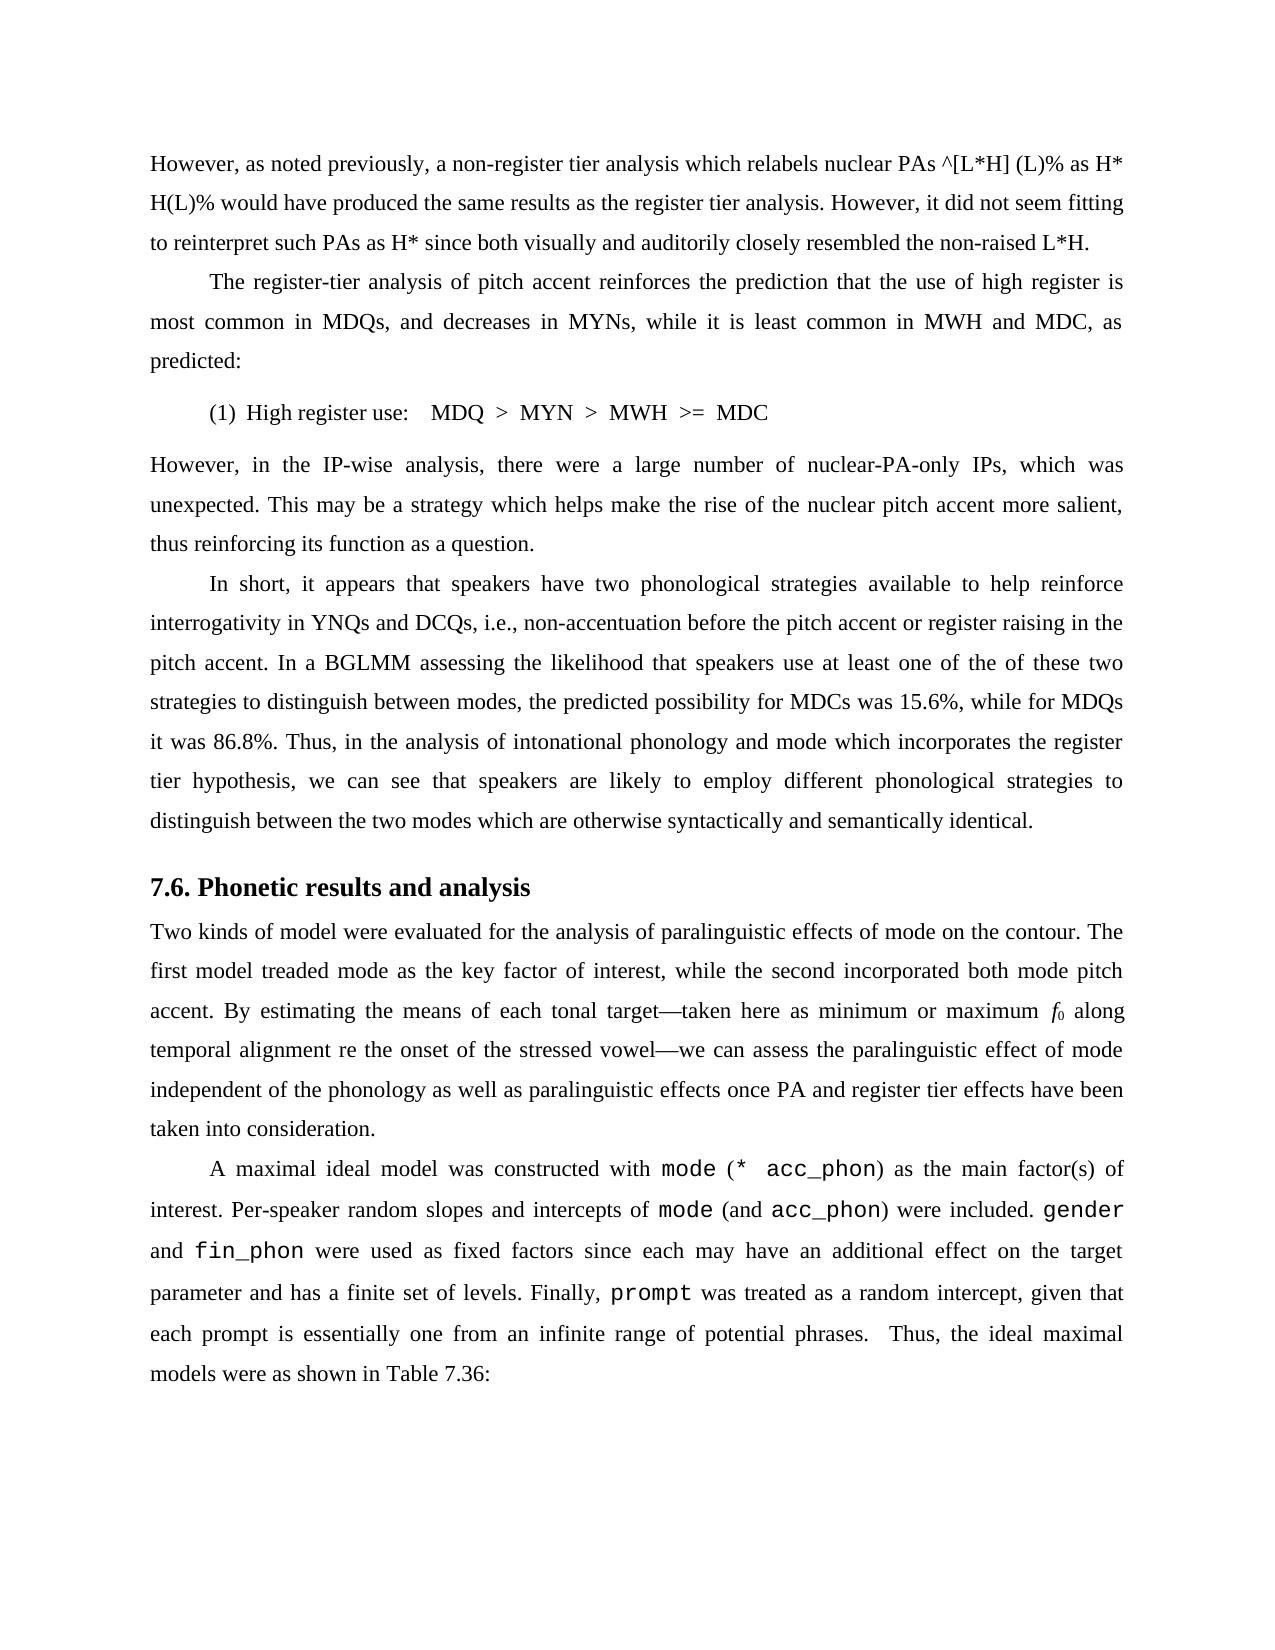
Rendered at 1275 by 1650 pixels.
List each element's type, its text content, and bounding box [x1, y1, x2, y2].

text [150, 150, 1125, 255]
text In short, it appears that speakers have two phonological strategies available to help reinforce interrogativity in YNQs and DCQs, i.e., non-accentuation before the pitch accent or register raising in the pitch accent. In a BGLMM assessing the likelihood that speakers use at least one of the of these two strategies to distinguish between modes, the predicted possibility for MDCs was 15.6%, while for MDQs it was 86.8%. Thus, in the analysis of intonational phonology and mode which incorporates the register tier hypothesis, we can see that speakers are likely to employ different phonological strategies to distinguish between the two modes which are otherwise syntactically and semantically identical. [150, 570, 1125, 833]
list High register use: MDQ > MYN > MWH >= MDC [209, 399, 1125, 426]
text The register-tier analysis of pitch accent reinforces the prediction that the use of high register is most common in MDQs, and decreases in MYNs, while it is least common in MWH and MDC, as predicted: [150, 268, 1125, 374]
subtitle Phonetic results and analysis [150, 871, 1125, 902]
text Two kinds of model were evaluated for the analysis of paralinguistic effects of mode on the contour. The first model treaded mode as the key factor of interest, while the second incorporated both mode pitch accent. By estimating the means of each tonal target—taken here as minimum or maximum f0 along temporal alignment re the onset of the stressed vowel—we can assess the paralinguistic effect of mode independent of the phonology as well as paralinguistic effects once PA and register tier effects have been taken into consideration. [150, 918, 1125, 1142]
text However, in the IP-wise analysis, there were a large number of nuclear-PA-only IPs, which was unexpected. This may be a strategy which helps make the rise of the nuclear pitch accent more salient, thus reinforcing its function as a question. [150, 451, 1125, 557]
